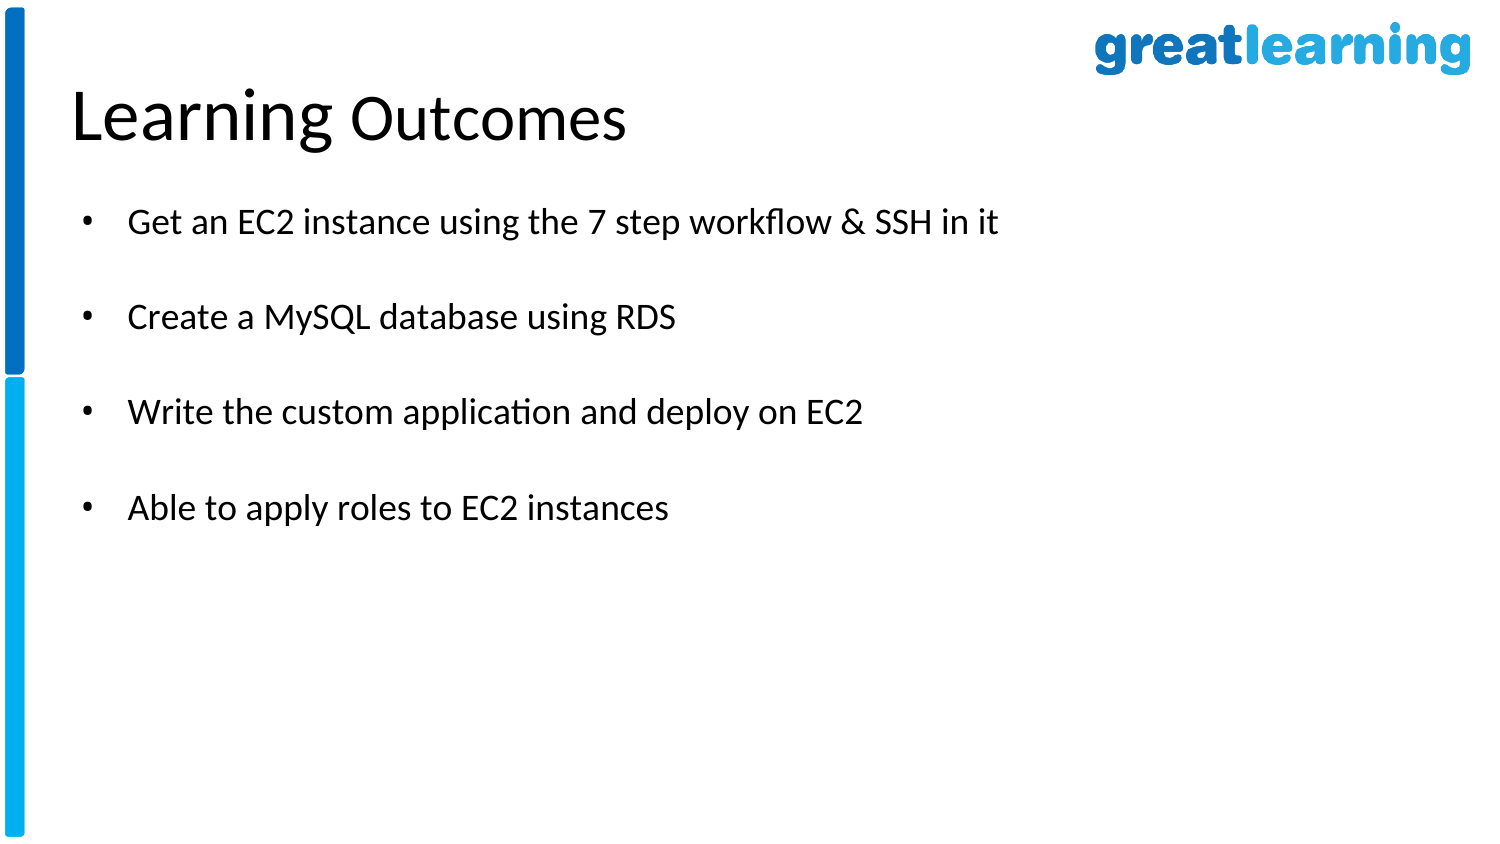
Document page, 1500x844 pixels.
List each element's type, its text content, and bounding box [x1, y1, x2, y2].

list Create a MySQL database using RDS [80, 289, 1479, 340]
list Get an EC2 instance using the 7 step workflow & SSH in it [80, 194, 1479, 245]
list Write the custom application and deploy on EC2 [80, 384, 1479, 436]
picture [1095, 22, 1470, 75]
text Learning Outcomes [71, 74, 1479, 157]
list Able to apply roles to EC2 instances [80, 480, 1479, 531]
